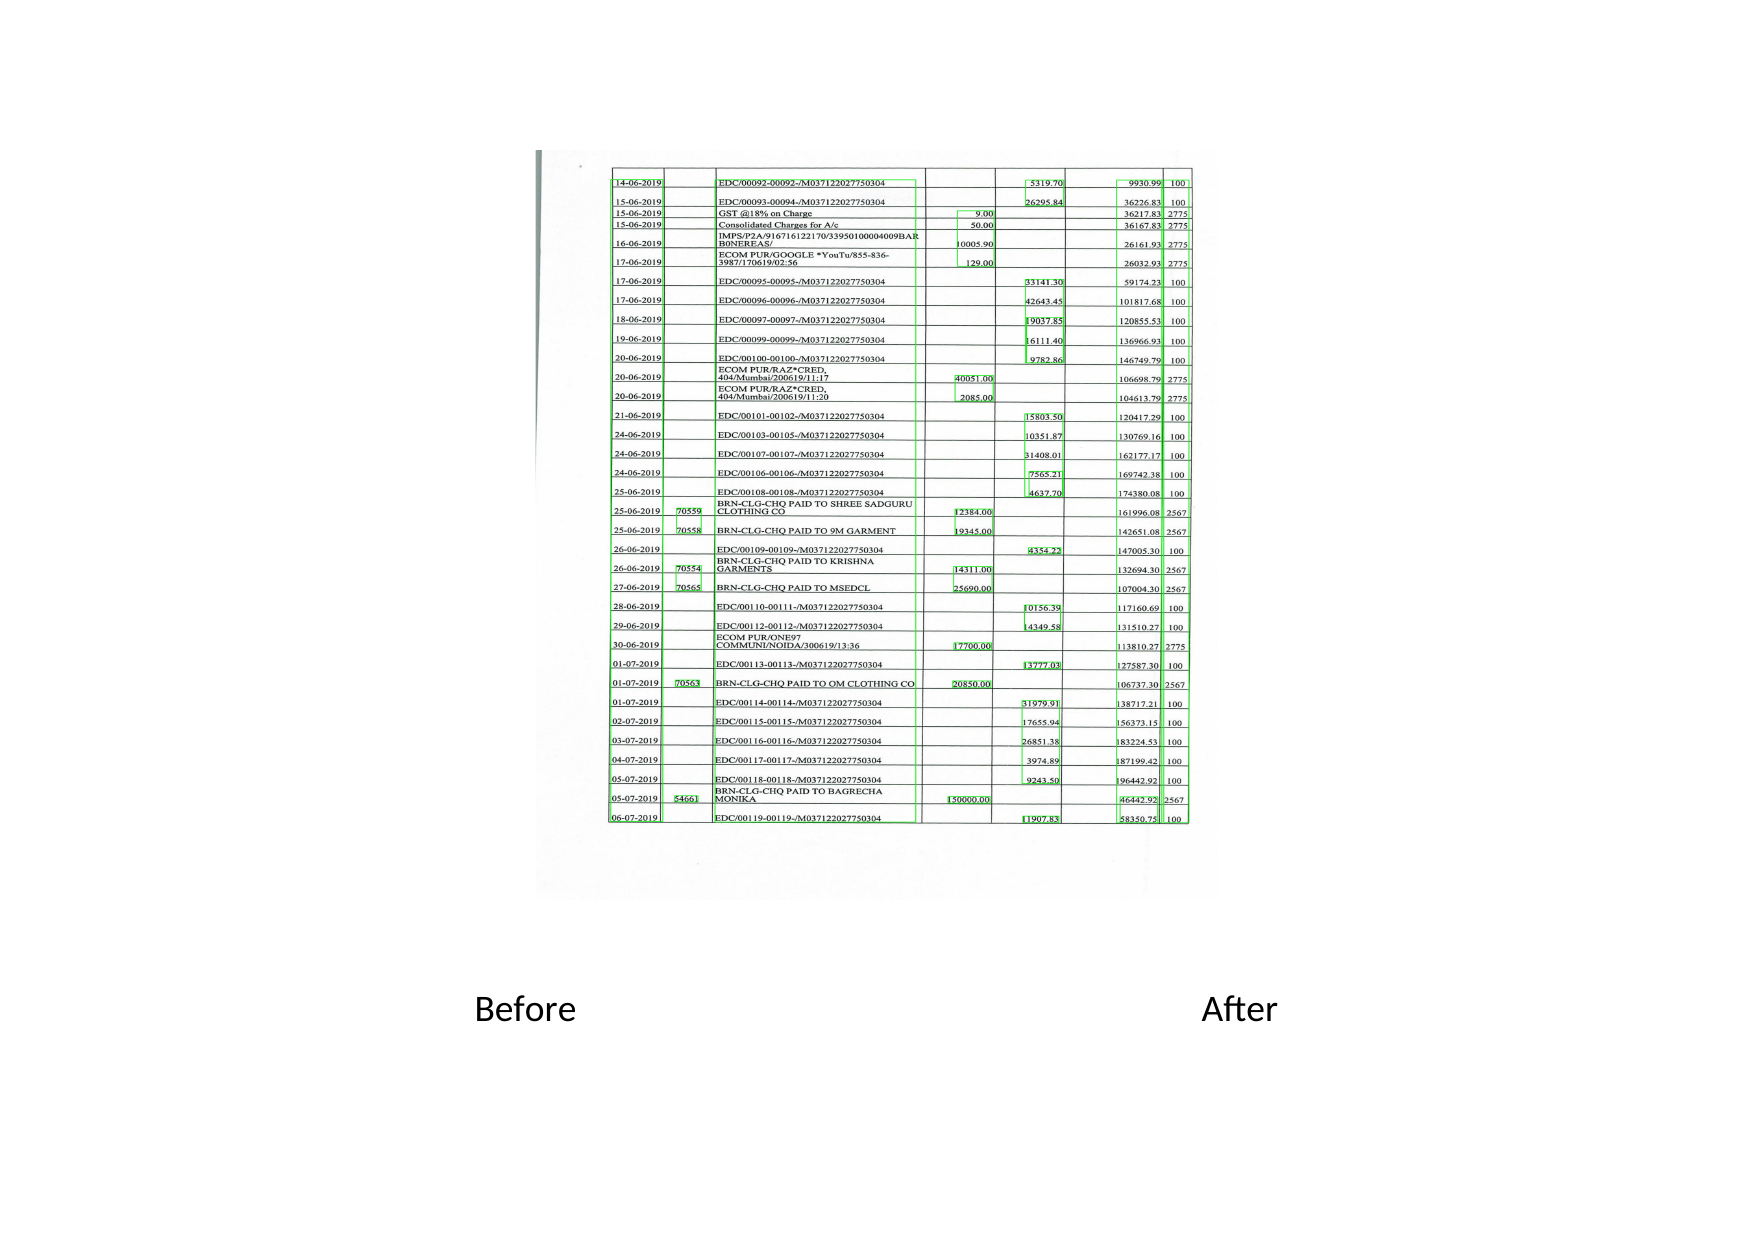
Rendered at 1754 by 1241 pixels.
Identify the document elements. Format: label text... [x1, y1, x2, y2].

text Before After [150, 985, 1604, 1031]
